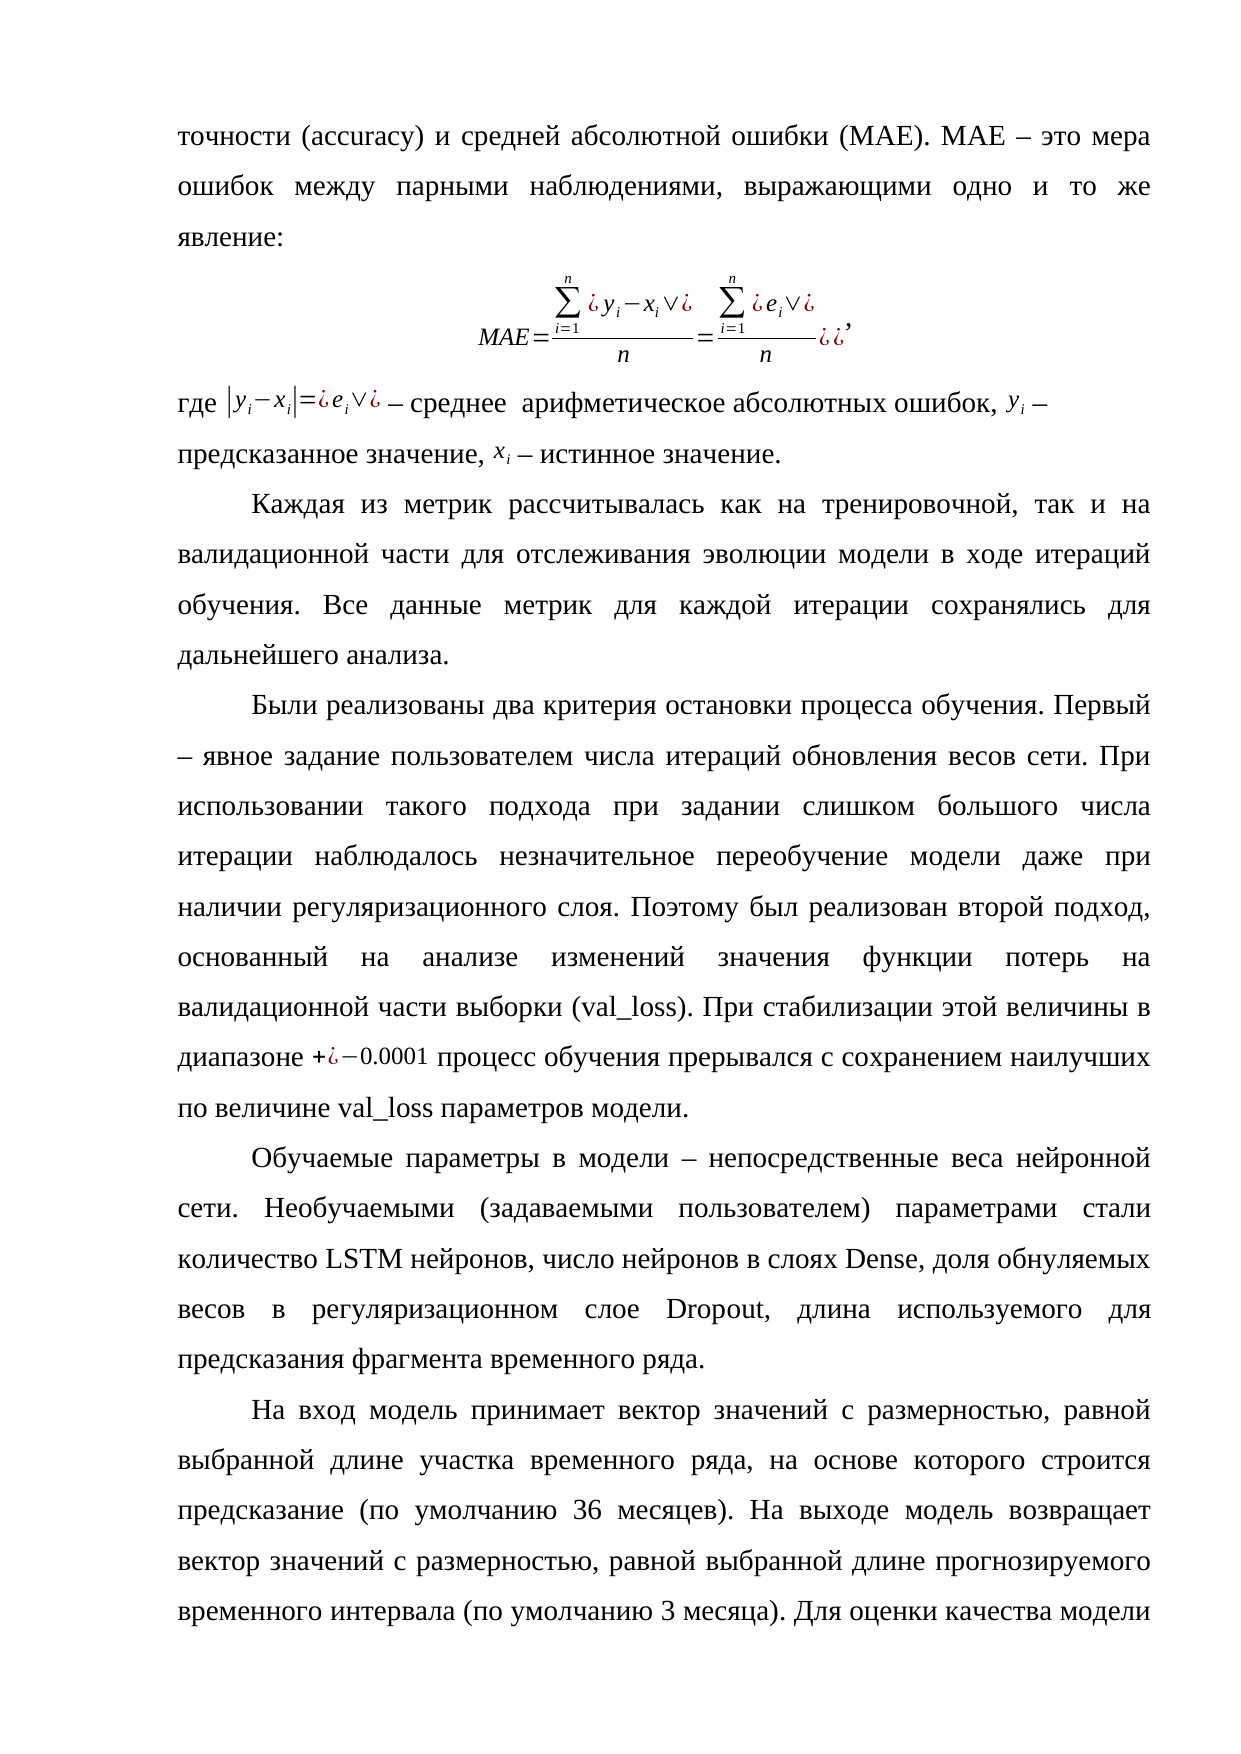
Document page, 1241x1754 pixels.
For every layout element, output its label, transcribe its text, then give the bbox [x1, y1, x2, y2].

text Каждая из метрик рассчитывалась как на тренировочной, так и на валидационной части для отслеживания эволюции модели в ходе итераций обучения. Все данные метрик для каждой итерации сохранялись для дальнейшего анализа. [177, 486, 1152, 671]
text где – среднее арифметическое абсолютных ошибок, – предсказанное значение, – истинное значение. [177, 384, 1152, 469]
text Были реализованы два критерия остановки процесса обучения. Первый – явное задание пользователем числа итераций обновления весов сети. При использовании такого подхода при задании слишком большого числа итерации наблюдалось незначительное переобучение модели даже при наличии регуляризационного слоя. Поэтому был реализован второй подход, основанный на анализе изменений значения функции потерь на валидационной части выборки (val_loss). При стабилизации этой величины в диапазоне процесс обучения прерывался с сохранением наилучших по величине val_loss параметров модели. [177, 687, 1152, 1123]
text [177, 1392, 1152, 1627]
text , [177, 269, 1152, 368]
text Обучаемые параметры в модели – непосредственные веса нейронной сети. Необучаемыми (задаваемыми пользователем) параметрами стали количество LSTM нейронов, число нейронов в слоях Dense, доля обнуляемых весов в регуляризационном слое Dropout, длина используемого для предсказания фрагмента временного ряда. [177, 1140, 1152, 1375]
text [177, 118, 1152, 252]
